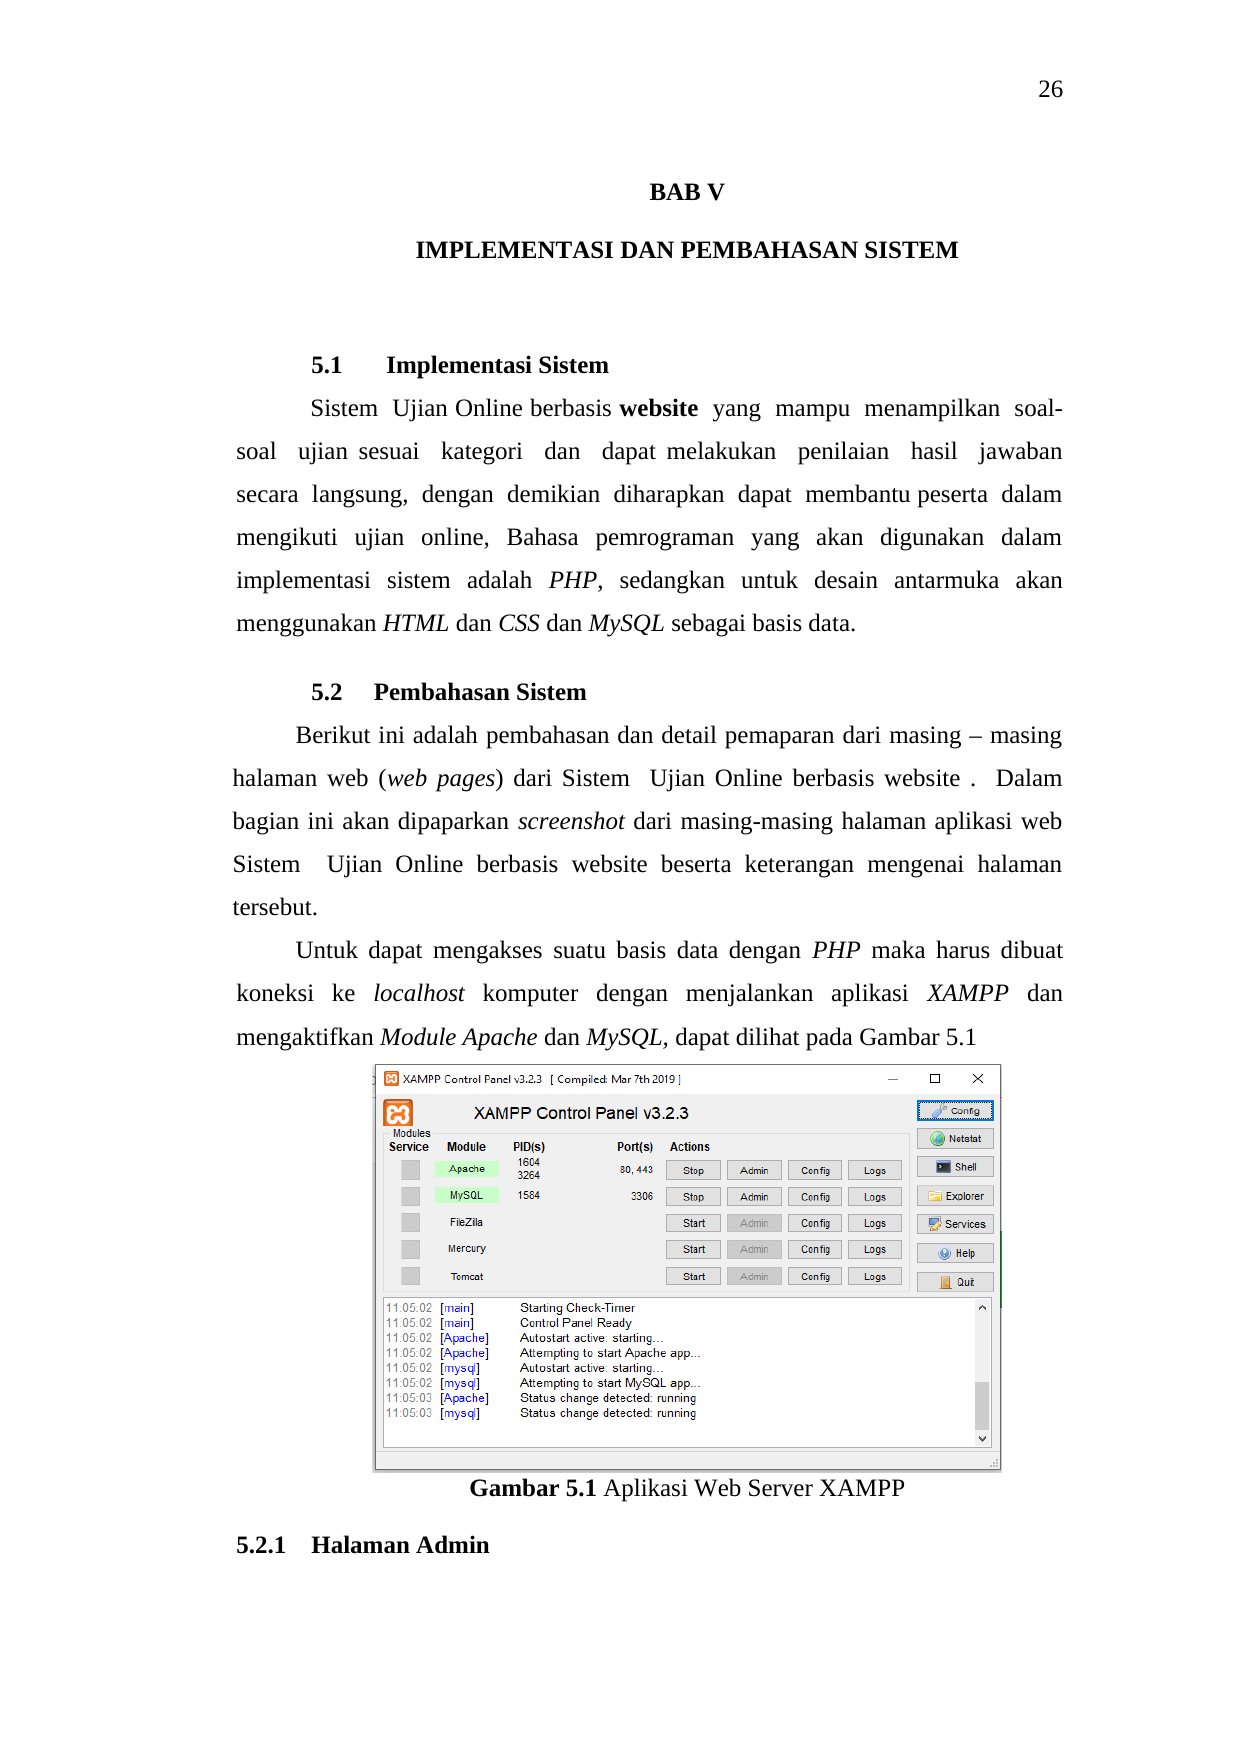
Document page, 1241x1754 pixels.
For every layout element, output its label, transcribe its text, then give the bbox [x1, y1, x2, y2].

list Gambar 5.1 Aplikasi Web Server XAMPP [236, 1473, 1063, 1501]
text IMPLEMENTASI DAN PEMBAHASAN SISTEM [236, 235, 1063, 263]
list Halaman Admin [236, 1530, 1063, 1559]
picture [372, 1064, 1002, 1473]
text Berikut ini adalah pembahasan dan detail pemaparan dari masing – masing halaman web (web pages) dari Sistem Ujian Online berbasis website . Dalam bagian ini akan dipaparkan screenshot dari masing-masing halaman aplikasi web Sistem Ujian Online berbasis website beserta keterangan mengenai halaman tersebut. [232, 720, 1063, 921]
text 5.1 Implementasi Sistem [236, 350, 1063, 378]
text 5.2 Pembahasan Sistem [236, 677, 1063, 705]
list Sistem Ujian Online berbasis website yang mampu menampilkan soal-soal ujian sesuai kategori dan dapat melakukan penilaian hasil jawaban secara langsung, dengan demikian diharapkan dapat membantu peserta dalam mengikuti ujian online, Bahasa pemrograman yang akan digunakan dalam implementasi sistem adalah PHP, sedangkan untuk desain antarmuka akan menggunakan HTML dan CSS dan MySQL sebagai basis data. [236, 393, 1063, 637]
text Untuk dapat mengakses suatu basis data dengan PHP maka harus dibuat koneksi ke localhost komputer dengan menjalankan aplikasi XAMPP dan mengaktifkan Module Apache dan MySQL, dapat dilihat pada Gambar 5.1 [236, 935, 1063, 1050]
text BAB V [236, 177, 1063, 206]
